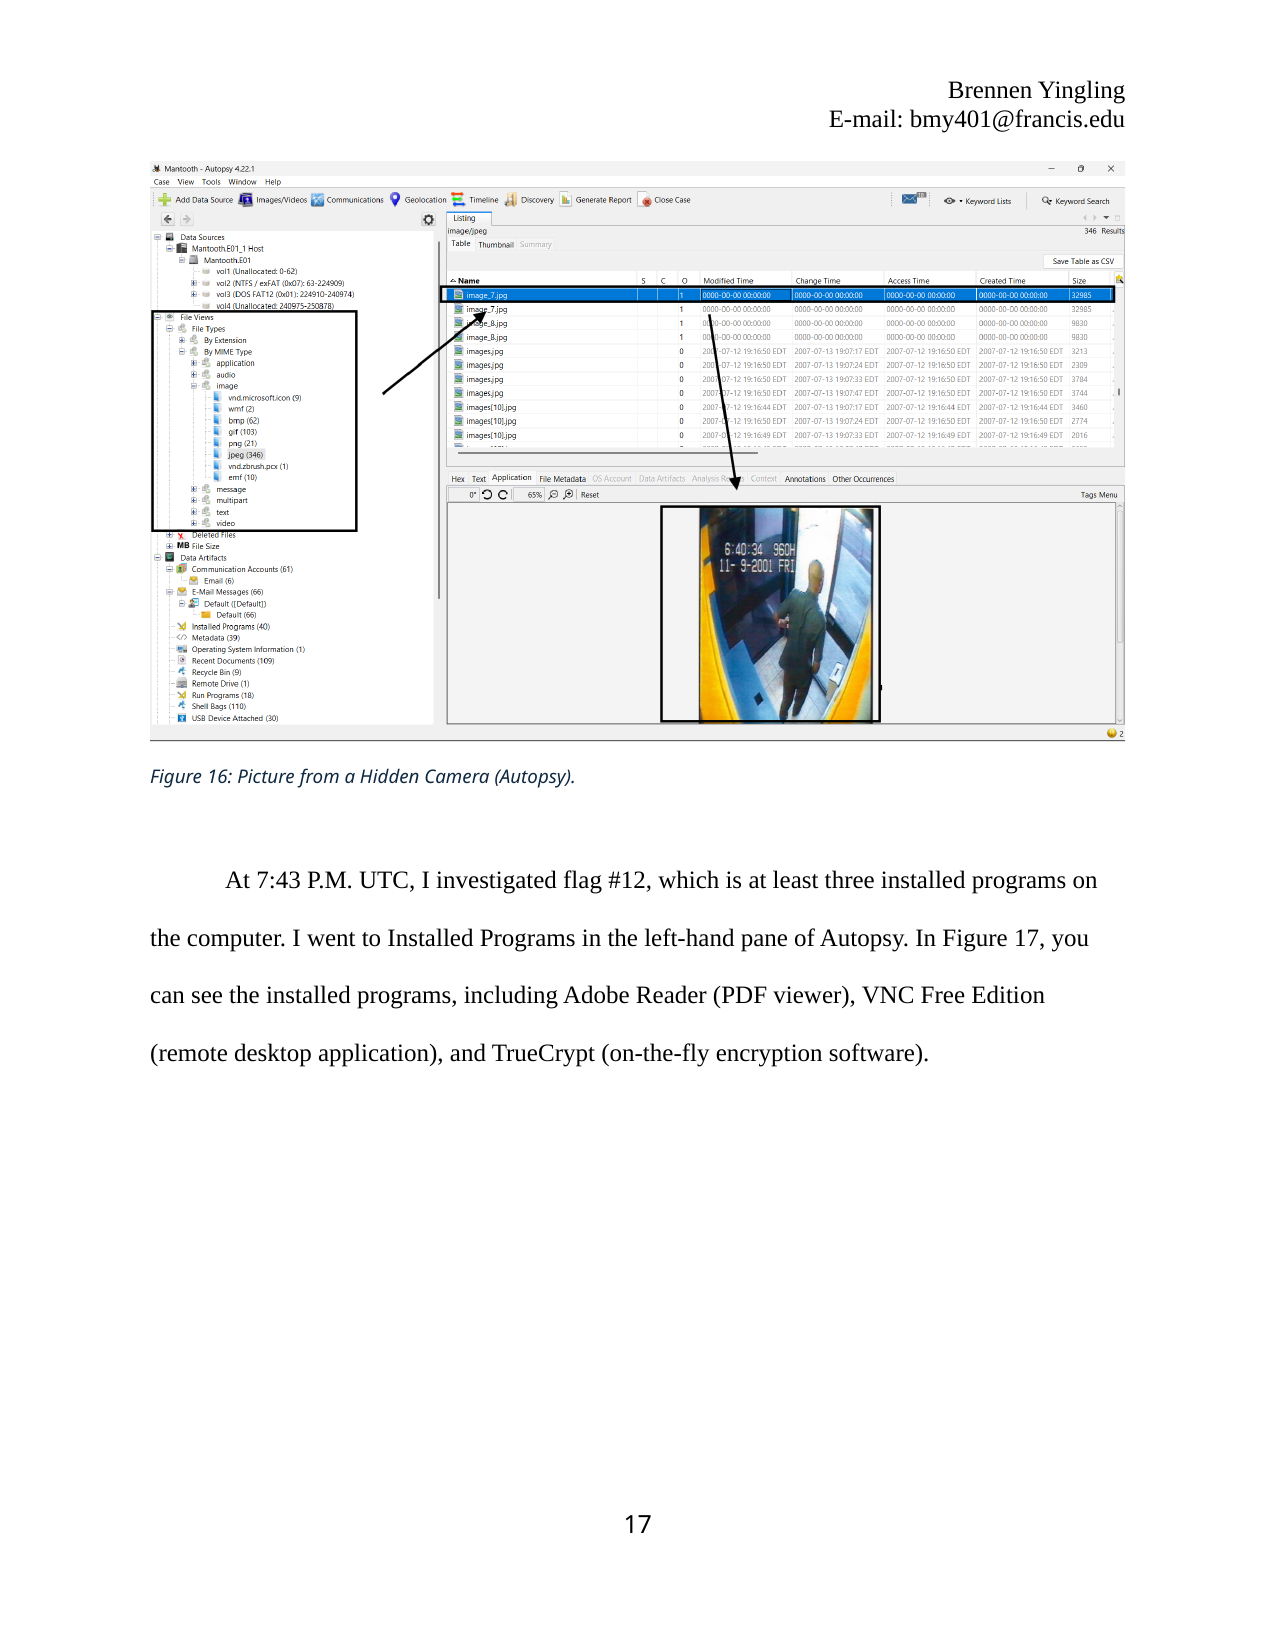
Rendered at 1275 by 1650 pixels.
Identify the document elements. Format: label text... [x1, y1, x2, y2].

picture [150, 161, 1125, 742]
text At 7:43 P.M. UTC, I investigated flag #12, which is at least three installed programs on the computer. I went to Installed Programs in the left-hand pane of Autopsy. In Figure 17, you can see the installed programs, including Adobe Reader (PDF viewer), VNC Free Edition (remote desktop application), and TrueCrypt (on-the-fly encryption software). [150, 865, 1125, 1067]
